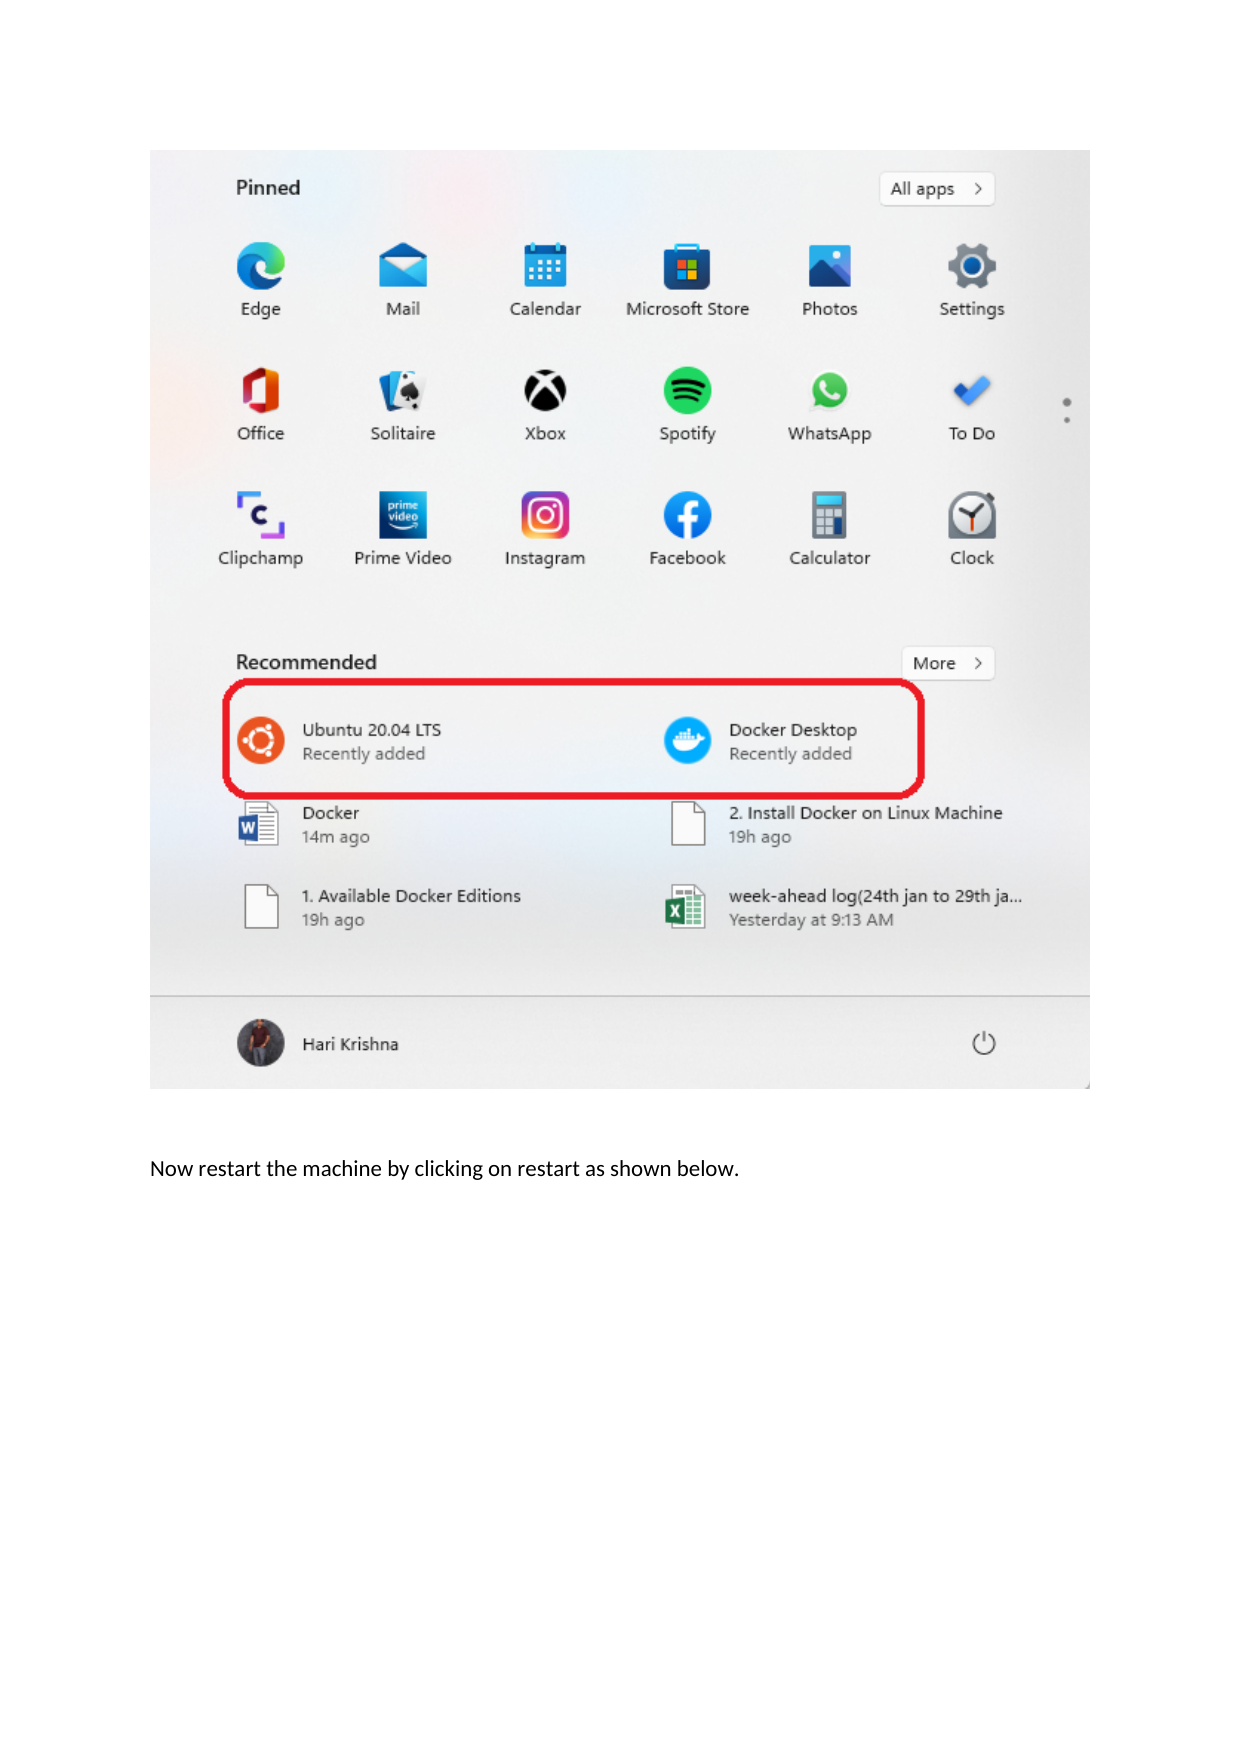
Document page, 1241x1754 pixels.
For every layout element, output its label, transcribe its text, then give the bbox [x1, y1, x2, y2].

picture [150, 150, 1090, 1089]
text Now restart the machine by clicking on restart as shown below. [150, 1154, 1090, 1182]
